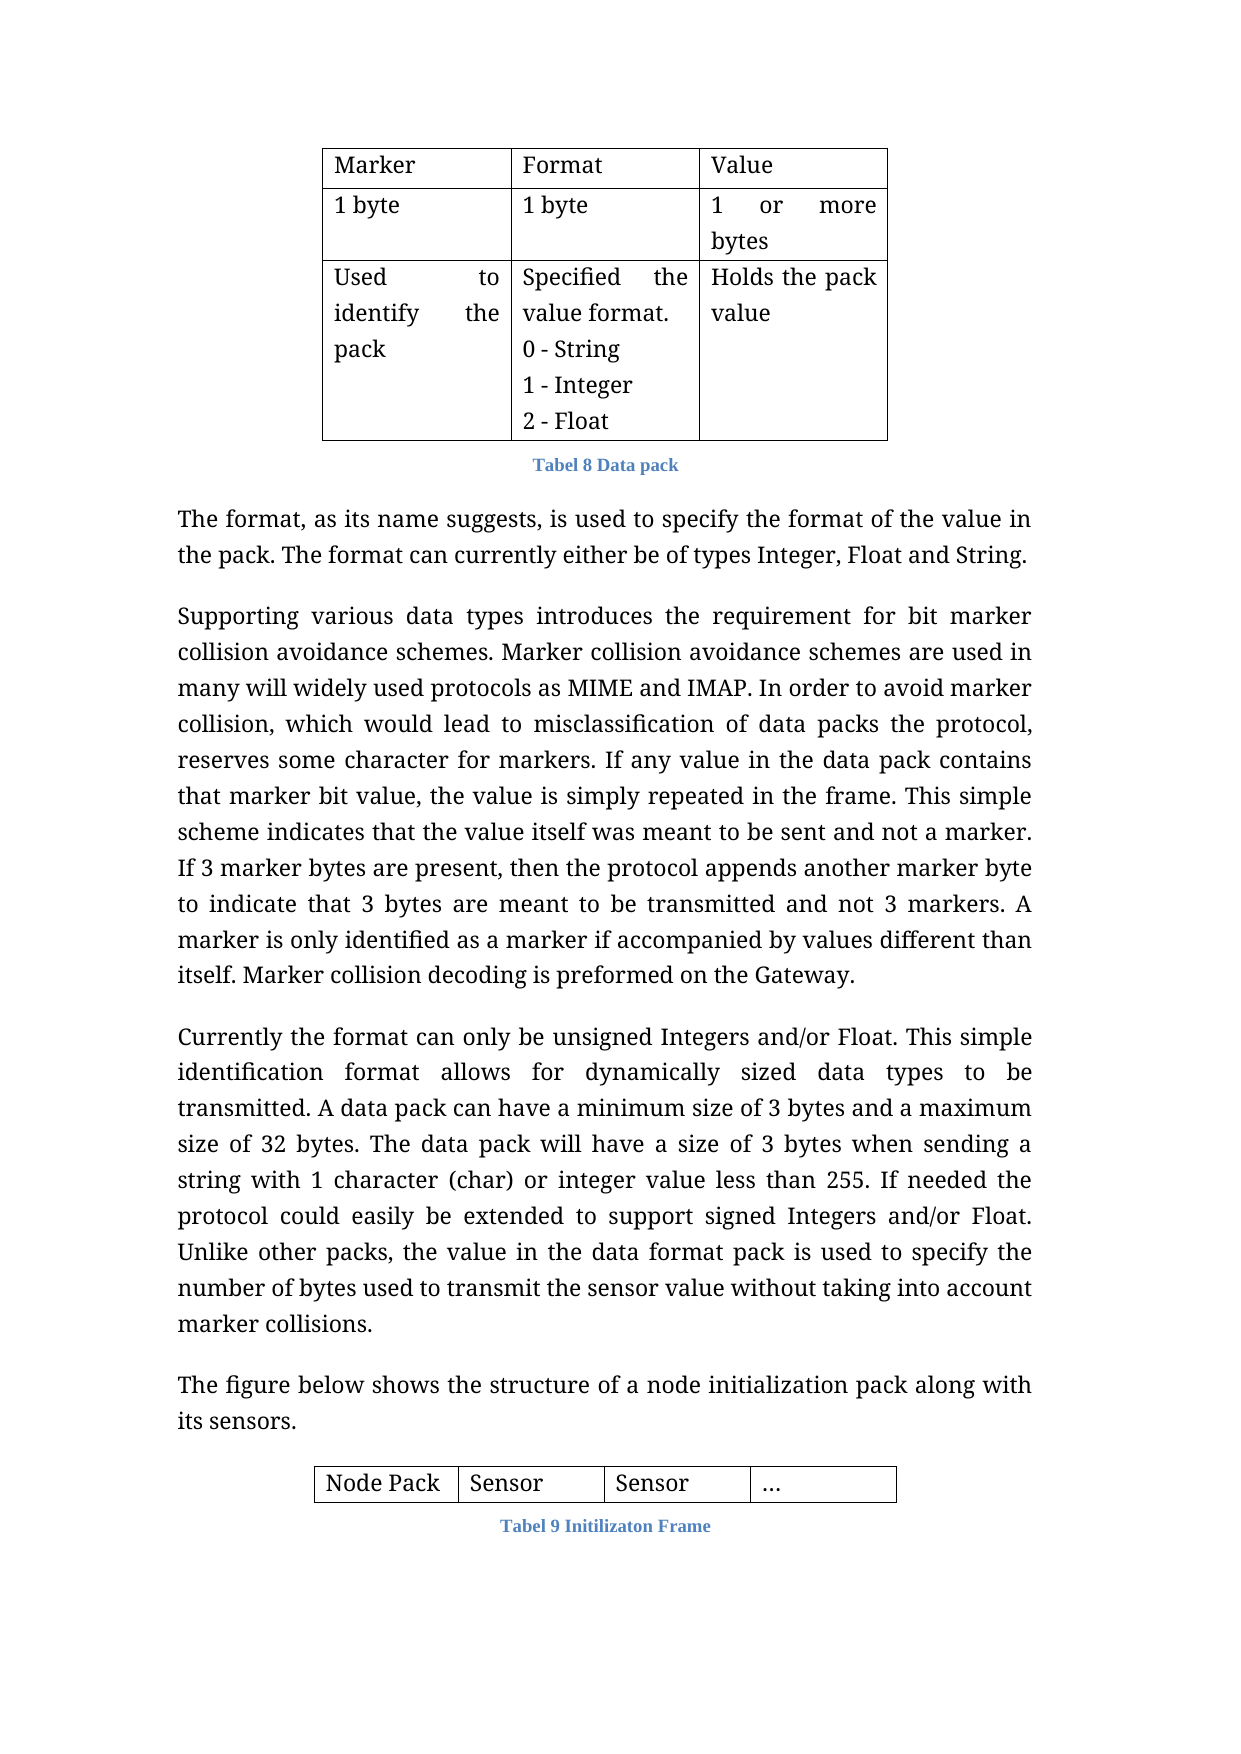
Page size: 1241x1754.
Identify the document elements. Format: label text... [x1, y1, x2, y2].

text Currently the format can only be unsigned Integers and/or Float. This simple identification format allows for dynamically sized data types to be transmitted. A data pack can have a minimum size of 3 bytes and a maximum size of 32 bytes. The data pack will have a size of 3 bytes when sending a string with 1 character (char) or integer value less than 255. If needed the protocol could easily be extended to support signed Integers and/or Float. Unlike other packs, the value in the data format pack is used to specify the number of bytes used to transmit the sensor value without taking into account marker collisions. [177, 1020, 1033, 1339]
text The figure below shows the structure of a node initialization pack along with its sensors. [177, 1369, 1033, 1436]
table_cell Used to identify the pack [323, 261, 511, 440]
table_cell Holds the pack value [700, 261, 887, 440]
table_header … [751, 1467, 896, 1502]
text The format, as its name suggests, is used to specify the format of the value in the pack. The format can currently either be of types Integer, Float and String. [177, 503, 1033, 570]
table_header Value [700, 149, 887, 188]
table_header Sensor [459, 1467, 604, 1502]
table_cell 1 byte [323, 189, 511, 260]
table_cell Specified the value format. 0 - String 1 - Integer 2 - Float [512, 261, 699, 440]
table_header Sensor [605, 1467, 750, 1502]
table_cell 1 or more bytes [700, 189, 887, 260]
table_header Marker [323, 149, 511, 188]
table_header Format [512, 149, 699, 188]
text Supporting various data types introduces the requirement for bit marker collision avoidance schemes. Marker collision avoidance schemes are used in many will widely used protocols as MIME and IMAP. In order to avoid marker collision, which would lead to misclassification of data packs the protocol, reserves some character for markers. If any value in the data pack contains that marker bit value, the value is simply repeated in the frame. This simple scheme indicates that the value itself was meant to be sent and not a marker. If 3 marker bytes are present, then the protocol appends another marker byte to indicate that 3 bytes are meant to be transmitted and not 3 markers. A marker is only identified as a marker if accompanied by values different than itself. Marker collision decoding is preformed on the Gateway. [177, 600, 1033, 991]
table_cell 1 byte [512, 189, 699, 260]
table_header Node Pack [315, 1467, 458, 1502]
